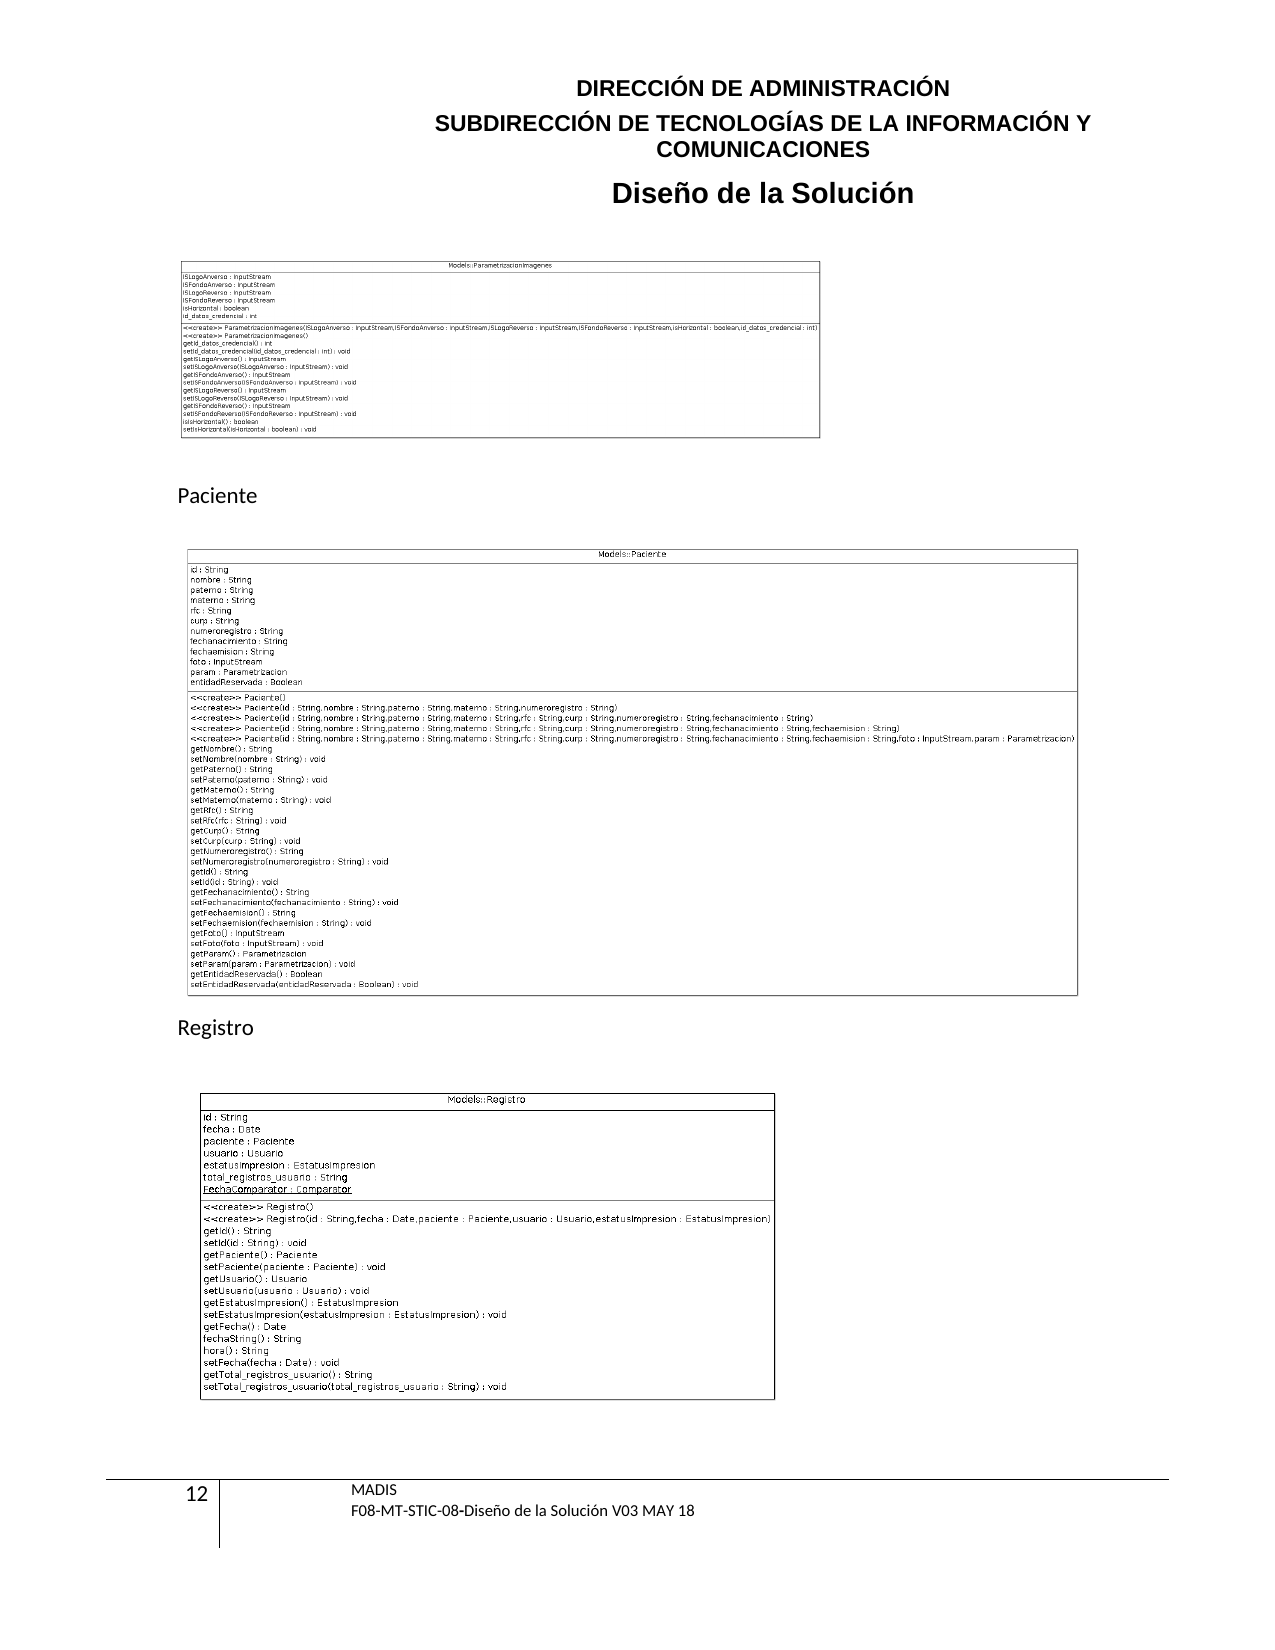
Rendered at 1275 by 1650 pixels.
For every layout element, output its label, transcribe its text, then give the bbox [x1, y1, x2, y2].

picture [177, 247, 836, 456]
picture [177, 1066, 799, 1419]
text Paciente [177, 481, 1098, 509]
picture [177, 533, 1097, 1010]
